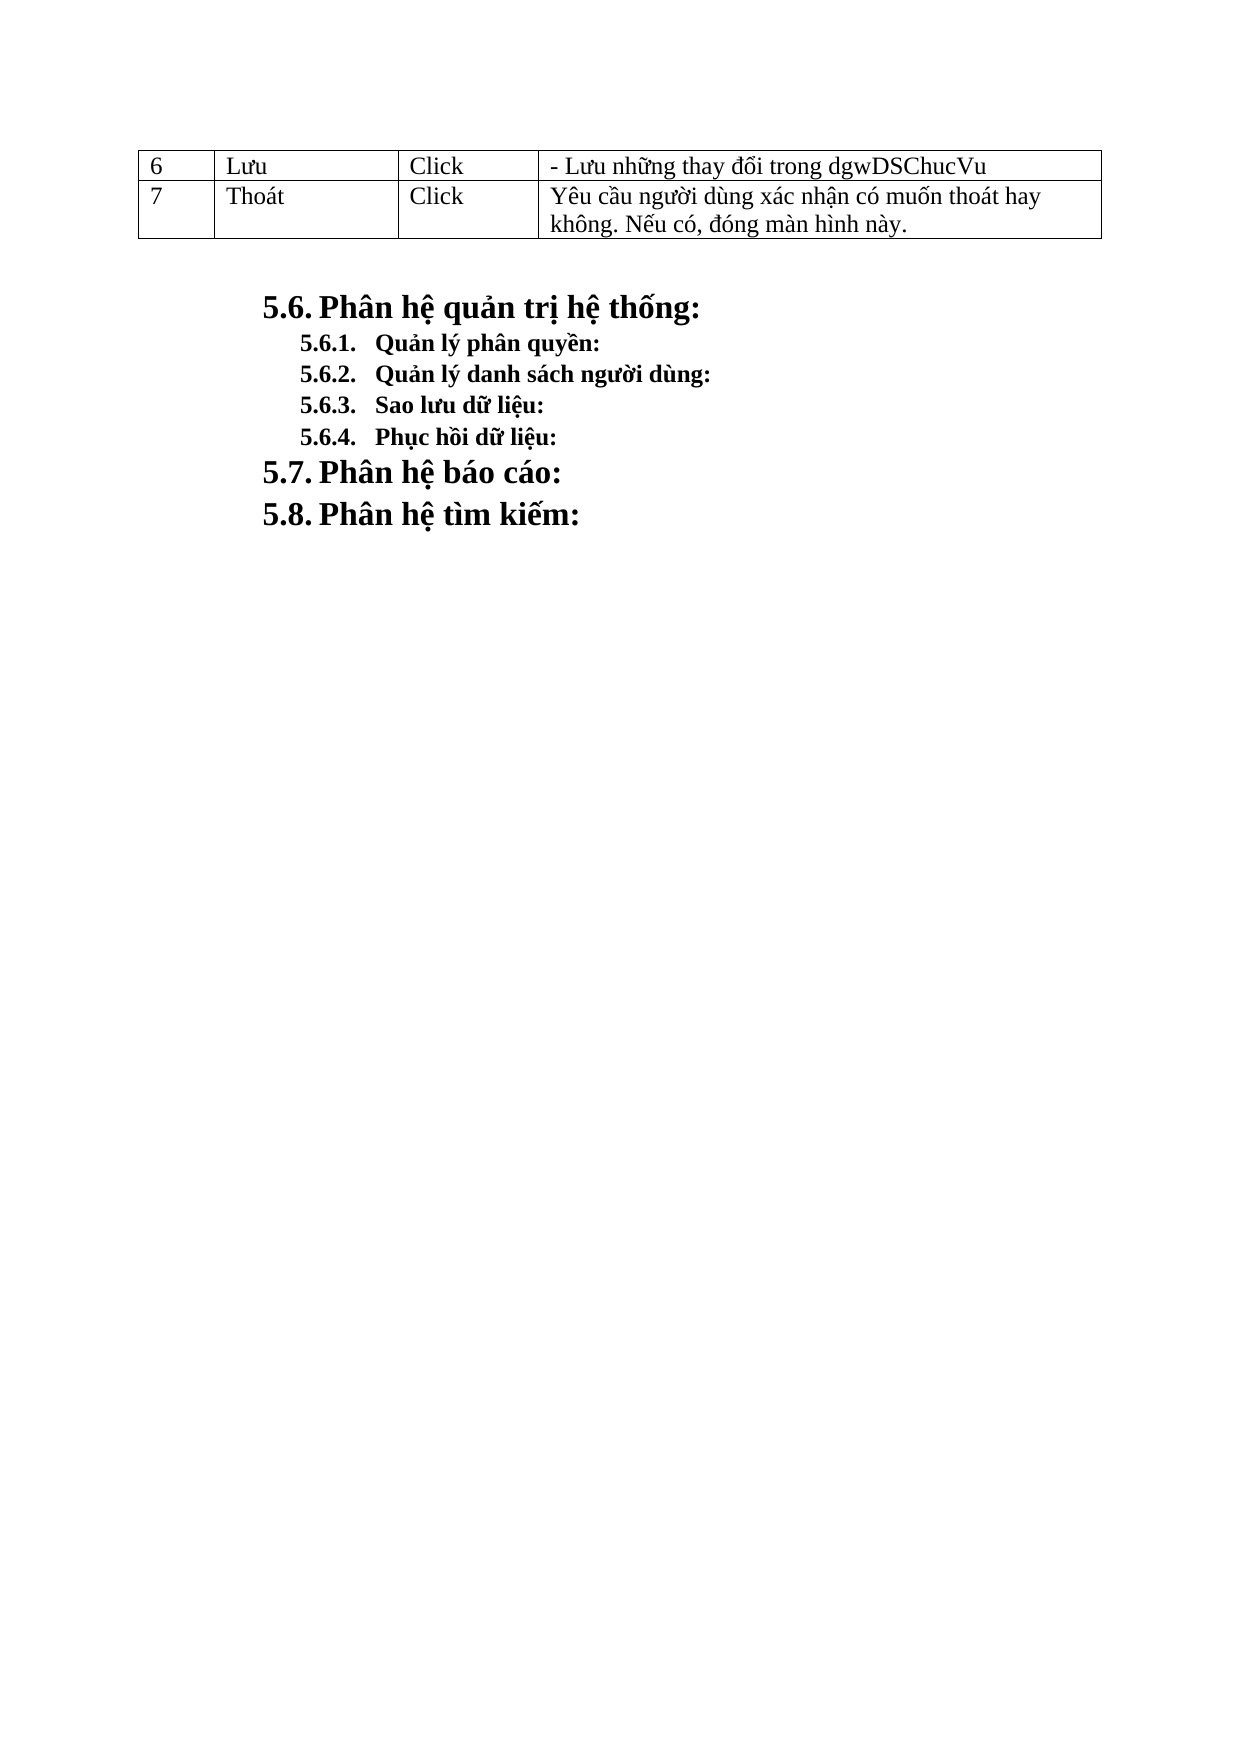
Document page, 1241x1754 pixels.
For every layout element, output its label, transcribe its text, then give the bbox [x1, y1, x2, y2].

list Sao lưu dữ liệu: [300, 391, 1090, 419]
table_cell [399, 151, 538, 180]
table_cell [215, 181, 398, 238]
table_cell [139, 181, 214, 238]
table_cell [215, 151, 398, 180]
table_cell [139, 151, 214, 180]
list Phân hệ quản trị hệ thống: [262, 287, 1090, 325]
list Quản lý danh sách người dùng: [300, 359, 1090, 388]
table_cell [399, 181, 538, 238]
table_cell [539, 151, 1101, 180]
list Phân hệ tìm kiếm: [262, 494, 1090, 532]
list Phục hồi dữ liệu: [300, 422, 1090, 450]
list Quản lý phân quyền: [300, 328, 1090, 357]
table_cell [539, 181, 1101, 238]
list Phân hệ báo cáo: [262, 453, 1090, 491]
